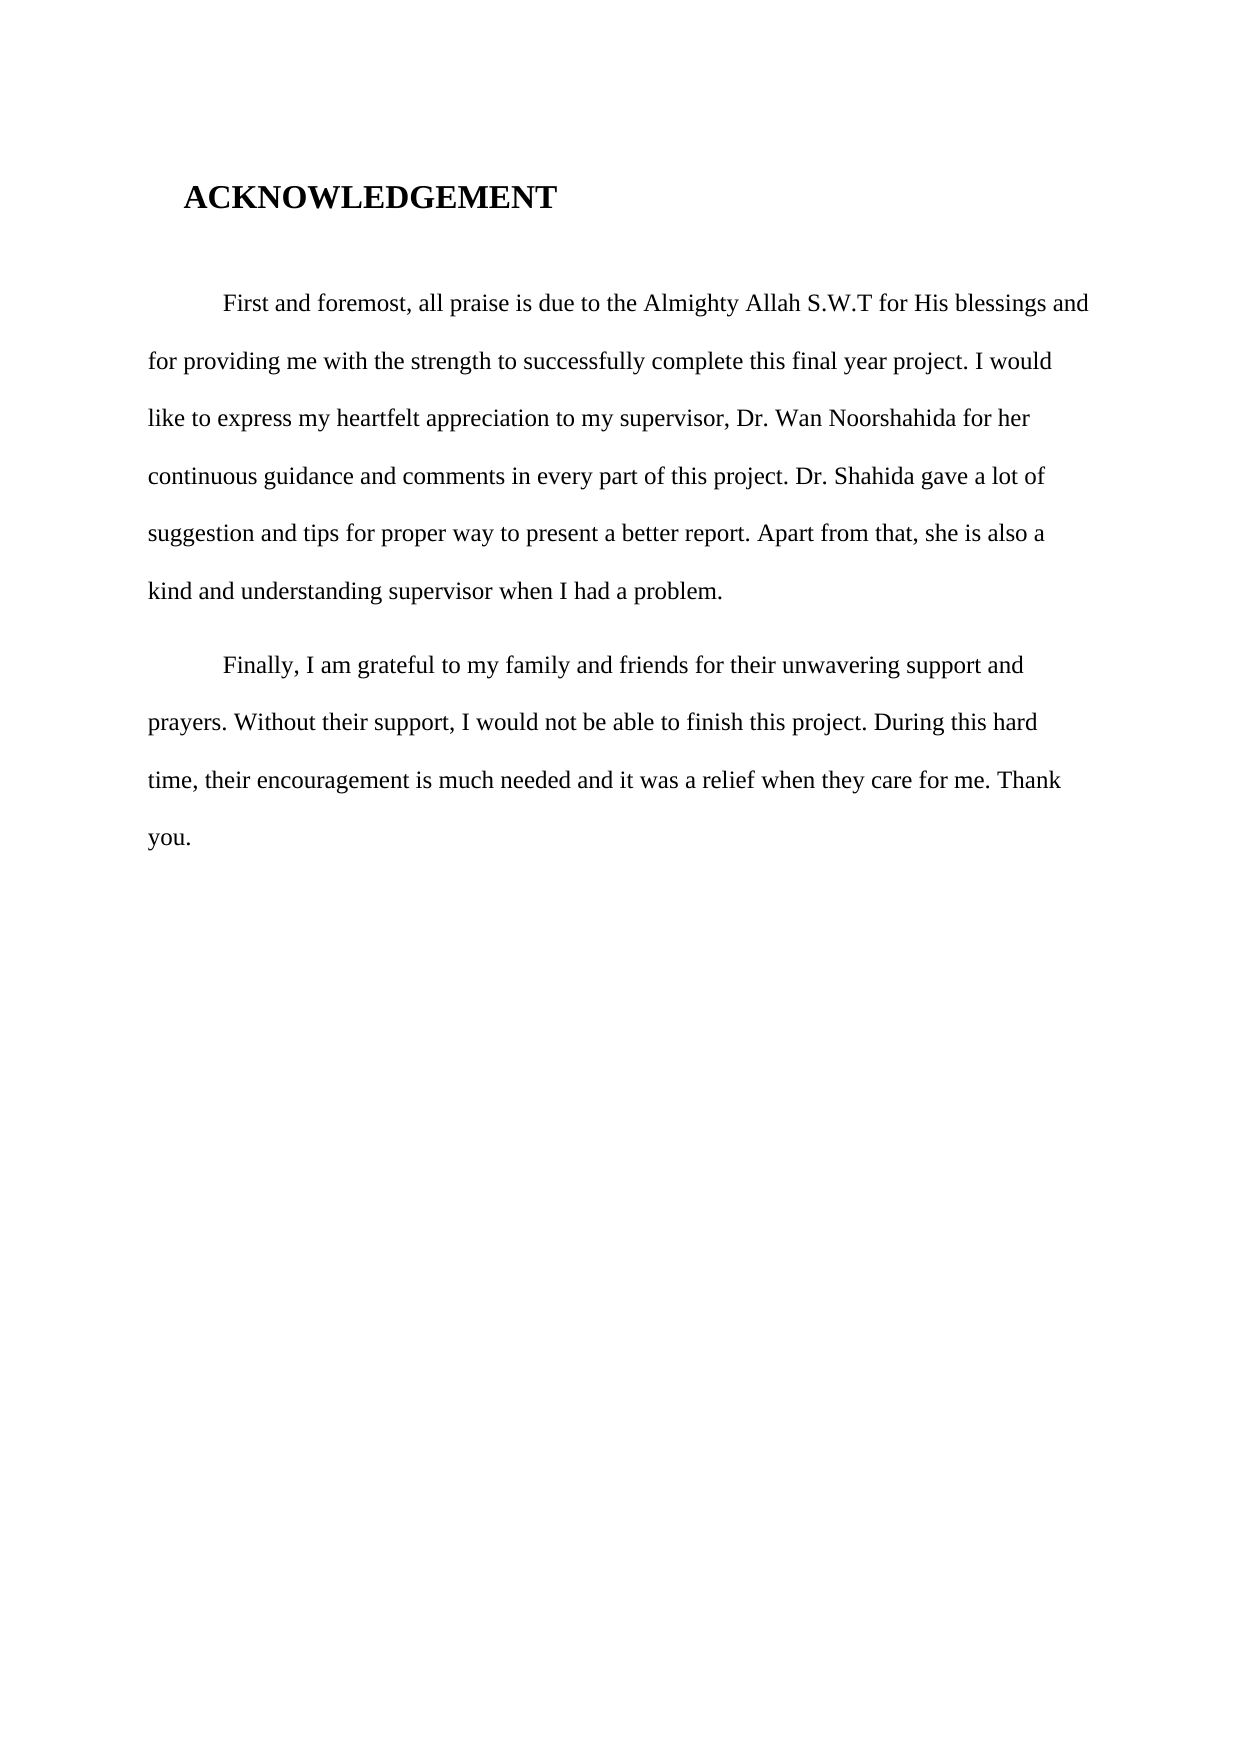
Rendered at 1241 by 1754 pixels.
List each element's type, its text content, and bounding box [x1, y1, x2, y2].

text Finally, I am grateful to my family and friends for their unwavering support and prayers. Without their support, I would not be able to finish this project. During this hard time, their encouragement is much needed and it was a relief when they care for me. Thank you. [148, 650, 1092, 851]
subtitle ACKNOWLEDGEMENT [183, 177, 1092, 216]
text First and foremost, all praise is due to the Almighty Allah S.W.T for His blessings and for providing me with the strength to successfully complete this final year project. I would like to express my heartfelt appreciation to my supervisor, Dr. Wan Noorshahida for her continuous guidance and comments in every part of this project. Dr. Shahida gave a lot of suggestion and tips for proper way to present a better report. Apart from that, she is also a kind and understanding supervisor when I had a problem. [148, 288, 1092, 604]
